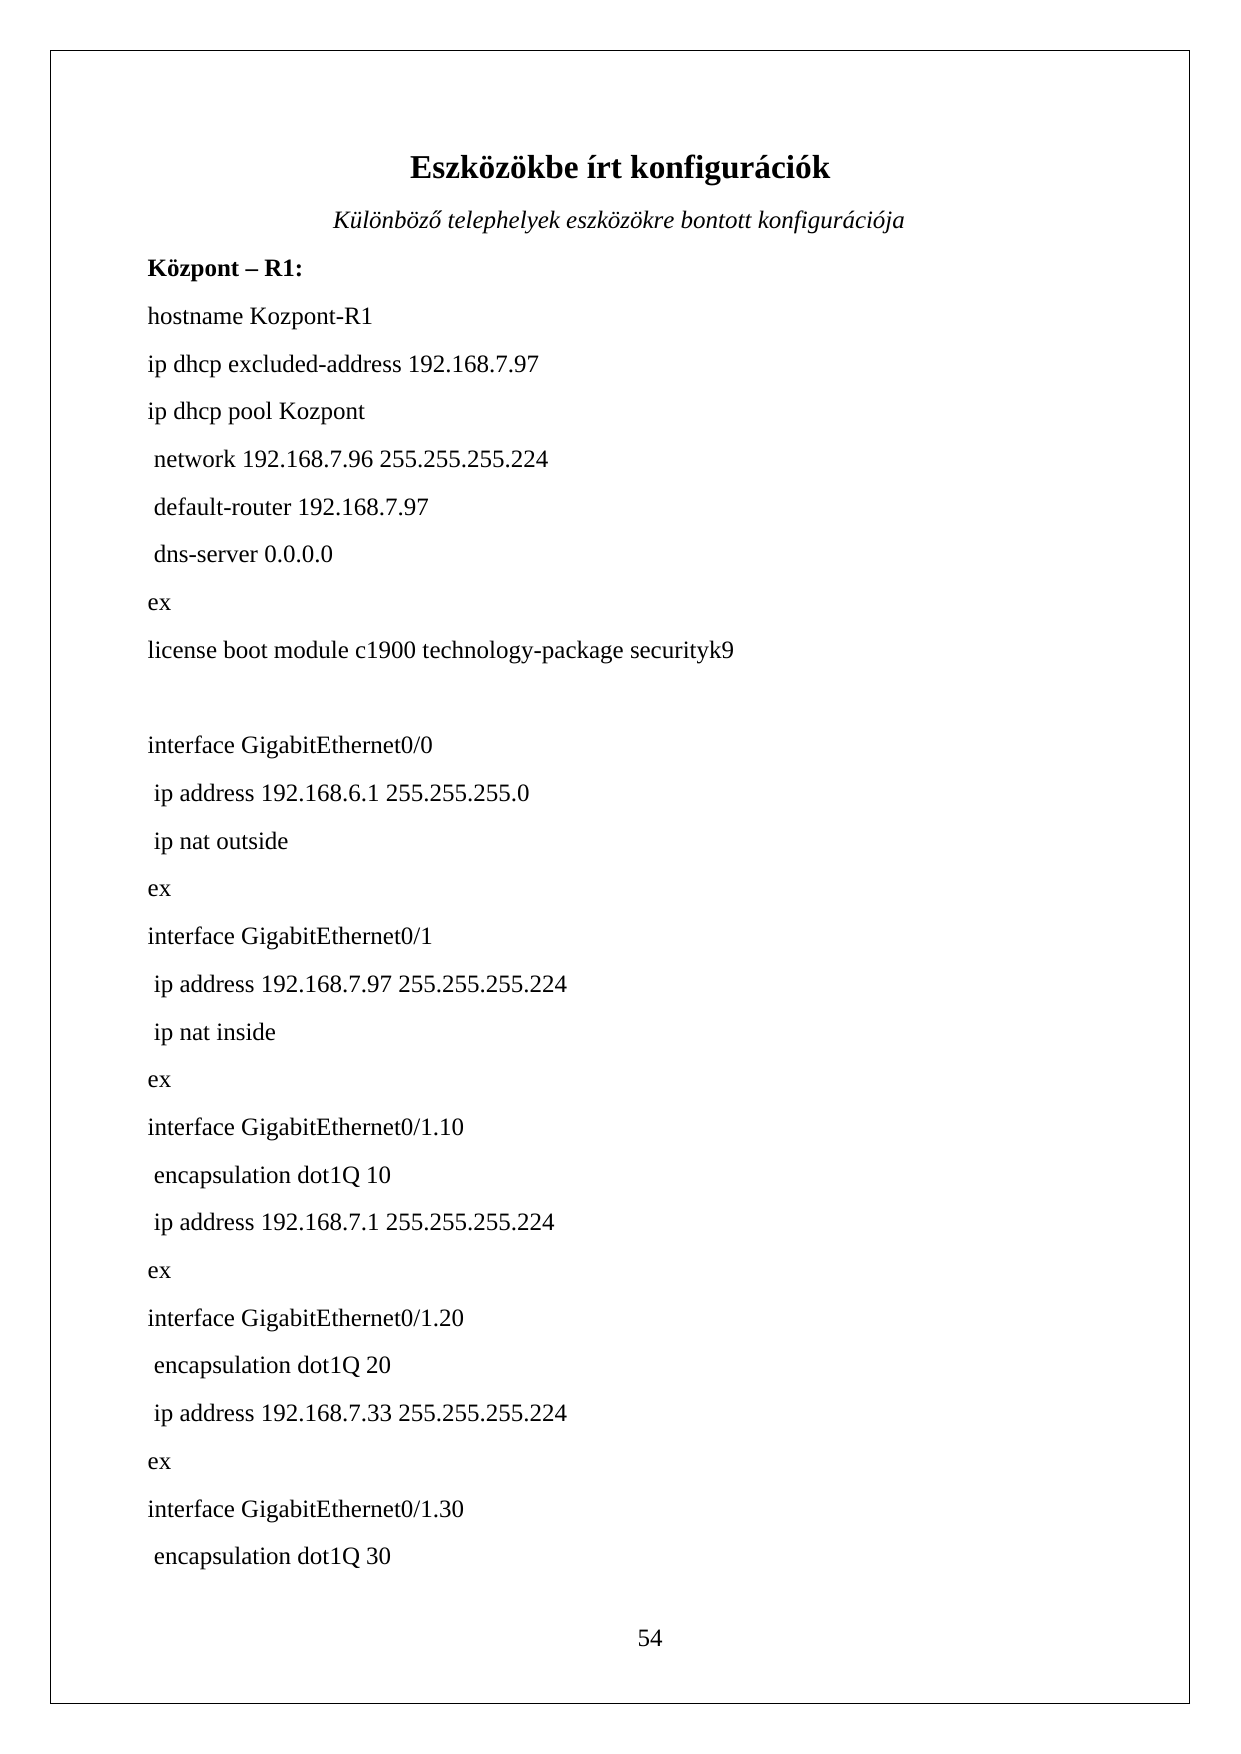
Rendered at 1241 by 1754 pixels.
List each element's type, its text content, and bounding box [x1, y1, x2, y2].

text default-router 192.168.7.97 [147, 492, 1093, 521]
text ip dhcp excluded-address 192.168.7.97 [147, 349, 1093, 377]
text ip address 192.168.6.1 255.255.255.0 [147, 778, 1093, 807]
text Központ – R1: [147, 253, 1093, 282]
text ex [147, 1446, 1093, 1475]
text ex [147, 1064, 1093, 1093]
text interface GigabitEthernet0/1.30 [147, 1494, 1093, 1522]
text dns-server 0.0.0.0 [147, 539, 1093, 568]
text ip nat outside [147, 826, 1093, 854]
text interface GigabitEthernet0/1 [147, 921, 1093, 950]
text interface GigabitEthernet0/0 [147, 730, 1093, 759]
text encapsulation dot1Q 30 [147, 1541, 1093, 1570]
text ip dhcp pool Kozpont [147, 396, 1093, 425]
text network 192.168.7.96 255.255.255.224 [147, 444, 1093, 473]
text ip nat inside [147, 1017, 1093, 1045]
text ex [147, 873, 1093, 902]
text Eszközökbe írt konfigurációk [147, 147, 1093, 186]
text ip address 192.168.7.97 255.255.255.224 [147, 969, 1093, 998]
text ip address 192.168.7.33 255.255.255.224 [147, 1398, 1093, 1427]
text ex [147, 1255, 1093, 1284]
text license boot module c1900 technology-package securityk9 [147, 635, 1093, 664]
text encapsulation dot1Q 20 [147, 1351, 1093, 1379]
text encapsulation dot1Q 10 [147, 1160, 1093, 1188]
text Különböző telephelyek eszközökre bontott konfigurációja [147, 206, 1093, 234]
text ip address 192.168.7.1 255.255.255.224 [147, 1207, 1093, 1236]
text interface GigabitEthernet0/1.10 [147, 1112, 1093, 1141]
text interface GigabitEthernet0/1.20 [147, 1303, 1093, 1332]
text ex [147, 587, 1093, 616]
text hostname Kozpont-R1 [147, 301, 1093, 330]
